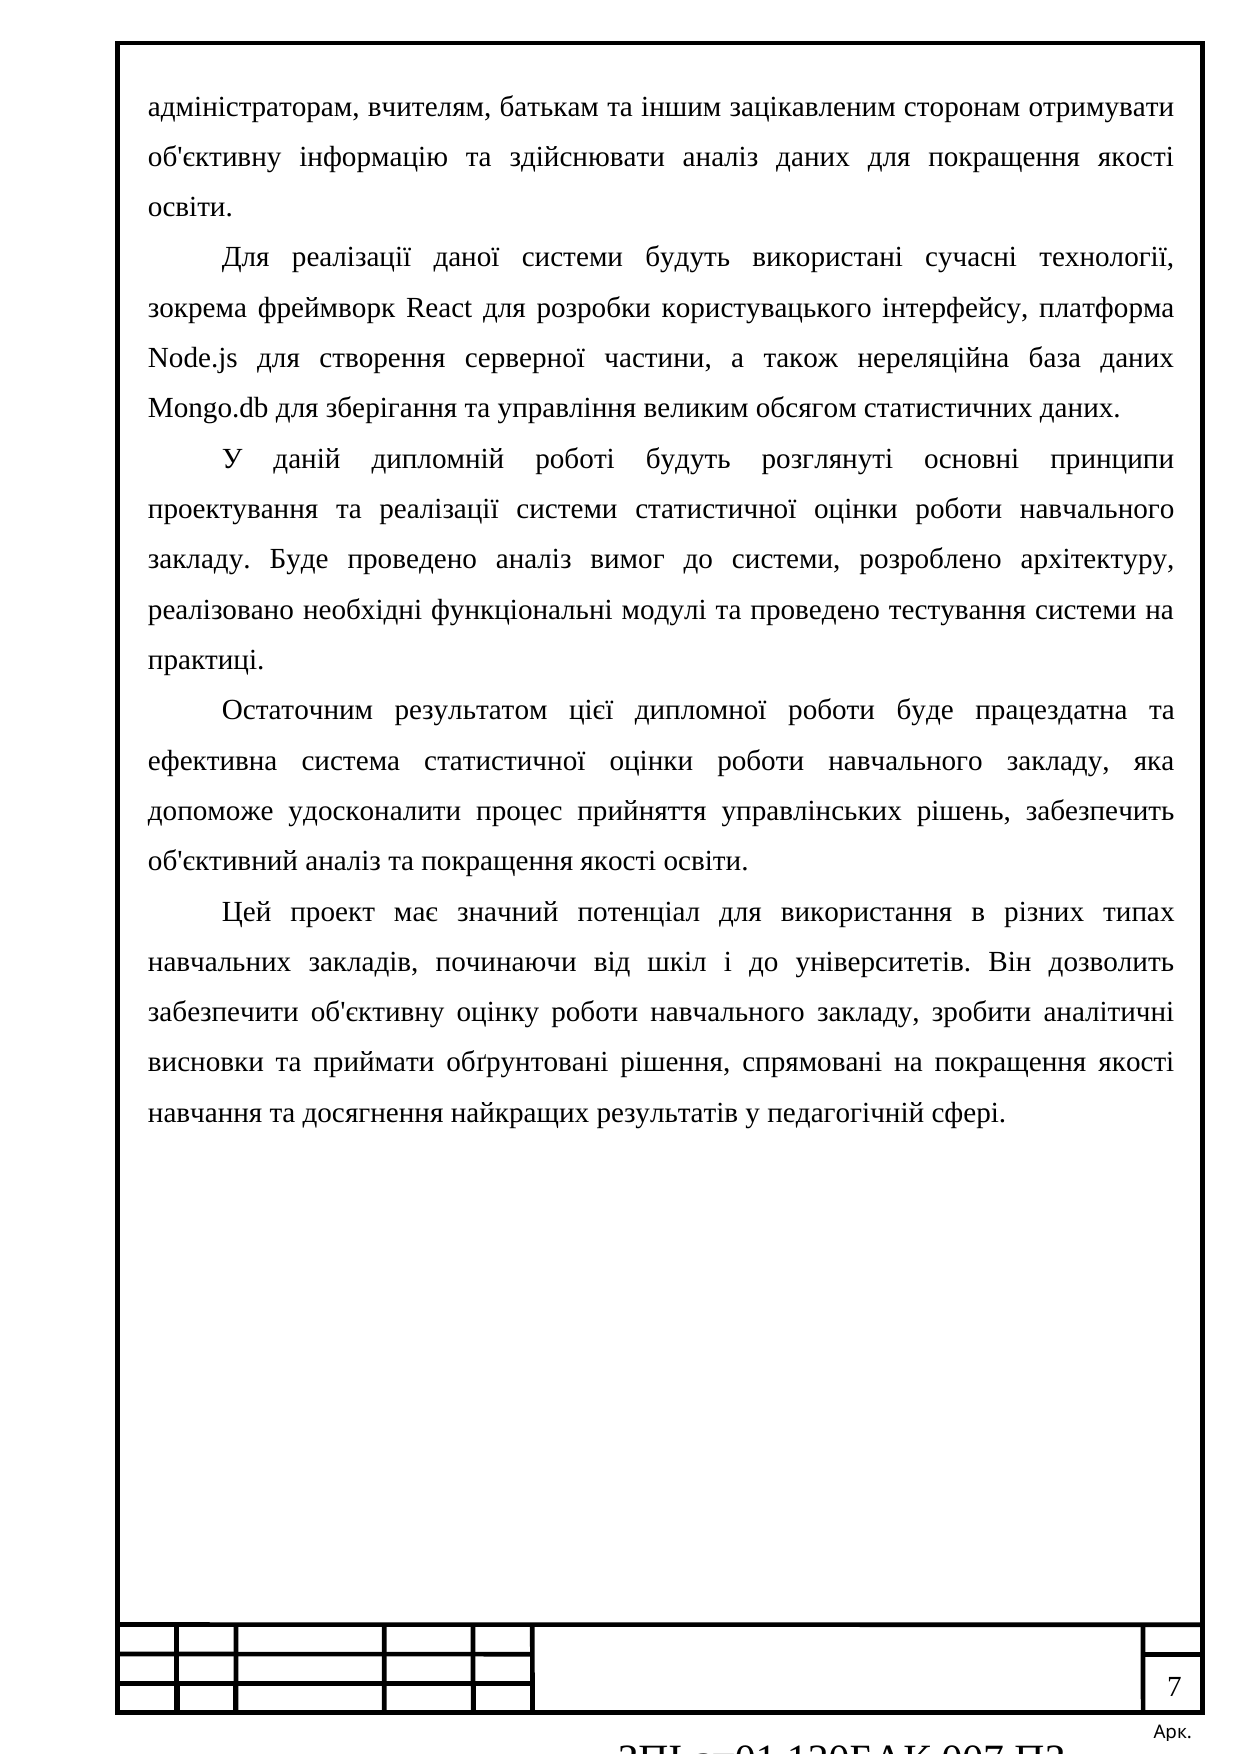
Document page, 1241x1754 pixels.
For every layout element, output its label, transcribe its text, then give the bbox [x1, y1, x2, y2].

text Остаточним результатом цієї дипломної роботи буде працездатна та ефективна система статистичної оцінки роботи навчального закладу, яка допоможе удосконалити процес прийняття управлінських рішень, забезпечить об'єктивний аналіз та покращення якості освіти. [148, 692, 1175, 877]
text У даній дипломній роботі будуть розглянуті основні принципи проектування та реалізації системи статистичної оцінки роботи навчального закладу. Буде проведено аналіз вимог до системи, розроблено архітектуру, реалізовано необхідні функціональні модулі та проведено тестування системи на практиці. [148, 441, 1175, 676]
text Цей проект має значний потенціал для використання в різних типах навчальних закладів, починаючи від шкіл і до університетів. Він дозволить забезпечити об'єктивну оцінку роботи навчального закладу, зробити аналітичні висновки та приймати обґрунтовані рішення, спрямовані на покращення якості навчання та досягнення найкращих результатів у педагогічній сфері. [148, 894, 1175, 1128]
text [148, 89, 1175, 223]
text Для реалізації даної системи будуть використані сучасні технології, зокрема фреймворк React для розробки користувацького інтерфейсу, платформа Node.js для створення серверної частини, а також нереляційна база даних Mongo.db для зберігання та управління великим обсягом статистичних даних. [148, 239, 1175, 424]
